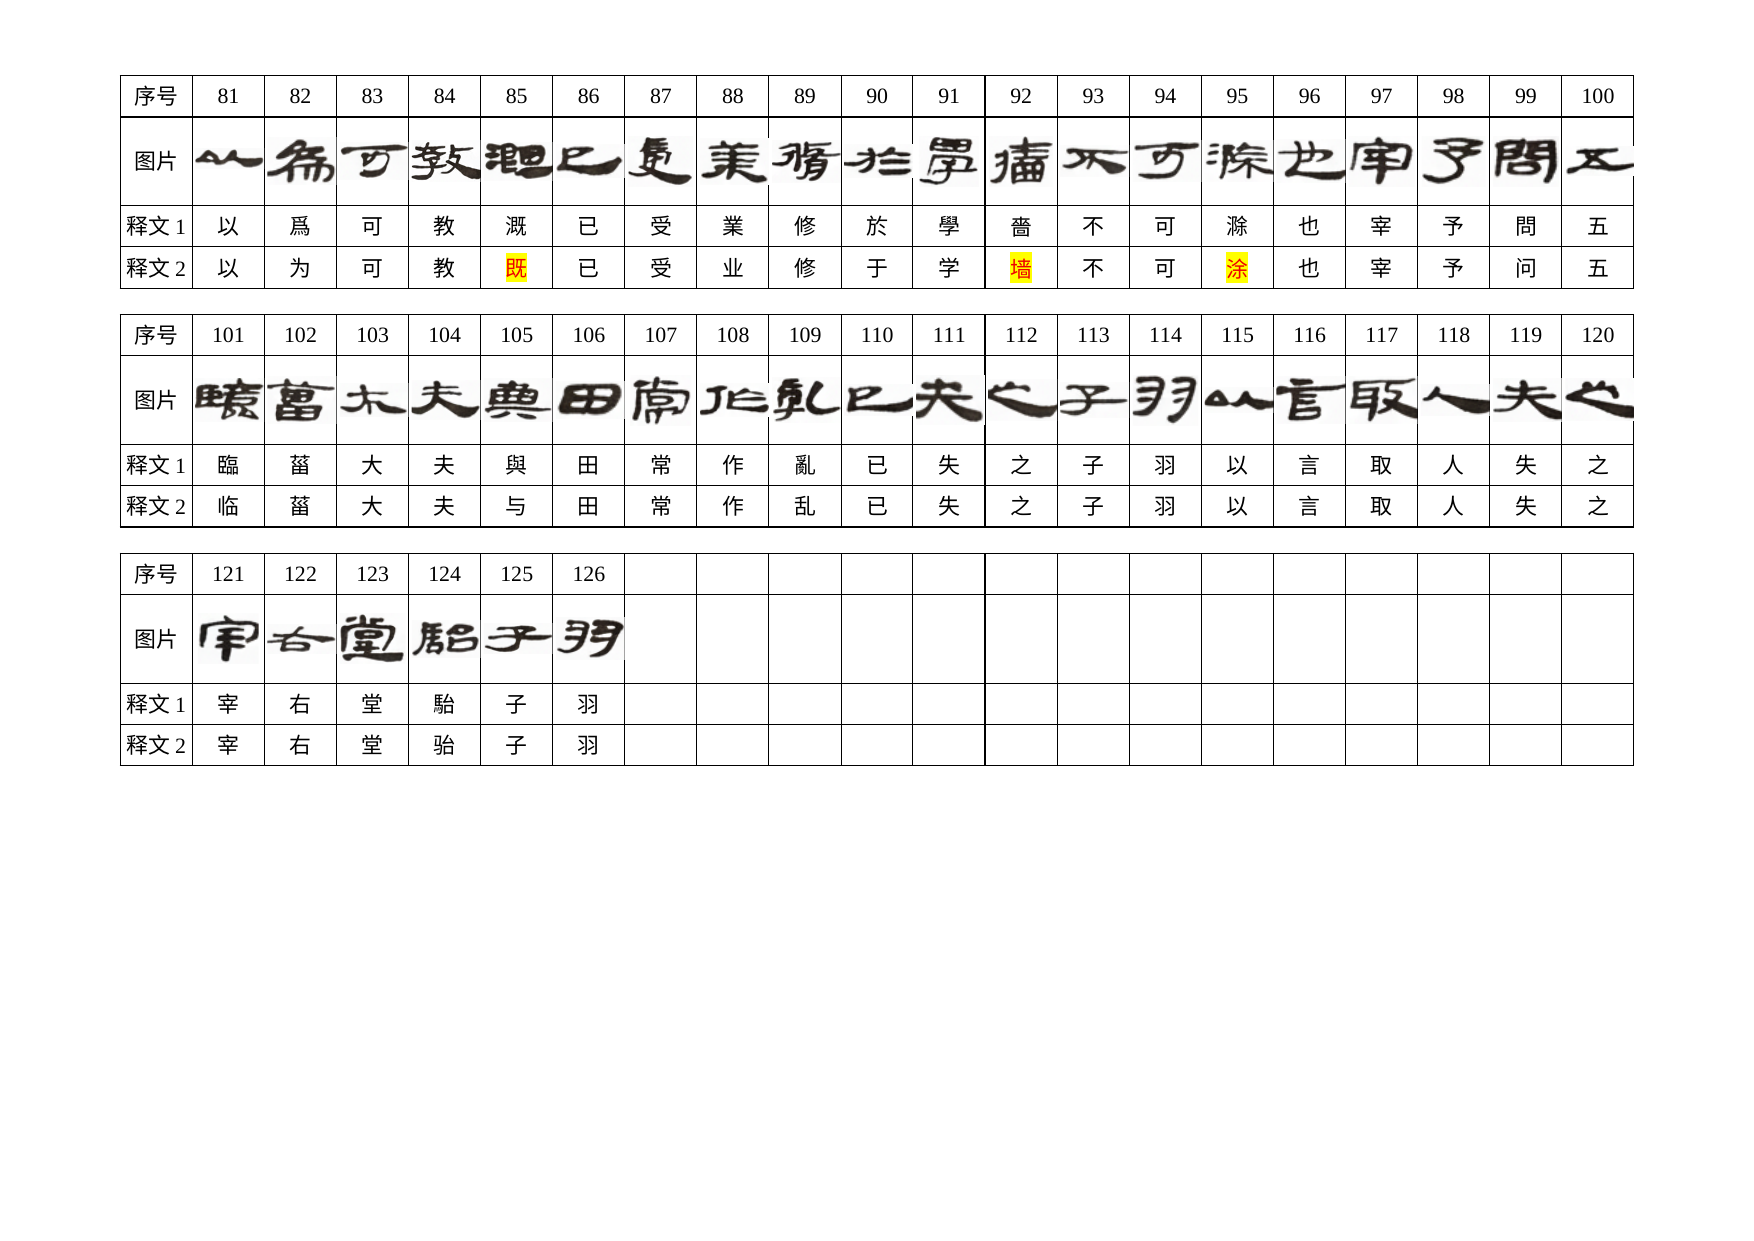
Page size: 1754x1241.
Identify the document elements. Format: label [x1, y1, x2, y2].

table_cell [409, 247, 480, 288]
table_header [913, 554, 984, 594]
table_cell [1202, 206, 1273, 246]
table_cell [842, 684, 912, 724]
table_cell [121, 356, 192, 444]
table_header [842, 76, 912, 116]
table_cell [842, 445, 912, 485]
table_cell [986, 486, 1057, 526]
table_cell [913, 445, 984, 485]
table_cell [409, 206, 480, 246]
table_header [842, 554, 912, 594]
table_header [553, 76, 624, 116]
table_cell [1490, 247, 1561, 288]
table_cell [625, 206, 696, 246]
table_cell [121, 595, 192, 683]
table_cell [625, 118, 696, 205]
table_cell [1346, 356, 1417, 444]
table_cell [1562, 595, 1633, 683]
picture [1276, 376, 1346, 424]
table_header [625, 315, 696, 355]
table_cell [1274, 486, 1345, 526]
picture [700, 138, 769, 185]
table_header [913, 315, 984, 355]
picture [916, 375, 985, 425]
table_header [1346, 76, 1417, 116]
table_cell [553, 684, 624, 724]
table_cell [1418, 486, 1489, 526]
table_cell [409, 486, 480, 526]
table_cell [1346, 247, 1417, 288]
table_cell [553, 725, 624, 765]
picture [1132, 140, 1202, 182]
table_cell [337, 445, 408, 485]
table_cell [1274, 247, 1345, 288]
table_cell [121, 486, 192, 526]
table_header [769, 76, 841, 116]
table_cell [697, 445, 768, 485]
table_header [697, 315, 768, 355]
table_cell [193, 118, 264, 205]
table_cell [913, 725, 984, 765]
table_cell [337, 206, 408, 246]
picture [844, 384, 913, 416]
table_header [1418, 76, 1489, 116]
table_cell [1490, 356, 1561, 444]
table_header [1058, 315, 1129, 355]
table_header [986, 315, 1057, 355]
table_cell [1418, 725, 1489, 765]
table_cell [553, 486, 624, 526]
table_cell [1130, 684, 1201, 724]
picture [630, 375, 692, 426]
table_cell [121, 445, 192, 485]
picture [1492, 136, 1560, 187]
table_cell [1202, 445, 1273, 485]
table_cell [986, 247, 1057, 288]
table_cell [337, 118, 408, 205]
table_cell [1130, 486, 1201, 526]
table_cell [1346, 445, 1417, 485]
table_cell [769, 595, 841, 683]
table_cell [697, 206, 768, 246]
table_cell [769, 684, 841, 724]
picture [1276, 139, 1346, 183]
picture [989, 136, 1053, 187]
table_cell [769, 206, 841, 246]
picture [339, 613, 406, 664]
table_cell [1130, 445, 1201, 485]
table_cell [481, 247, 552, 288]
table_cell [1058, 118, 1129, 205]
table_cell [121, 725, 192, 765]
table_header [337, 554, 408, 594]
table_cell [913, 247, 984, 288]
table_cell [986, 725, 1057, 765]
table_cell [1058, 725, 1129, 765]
picture [267, 376, 337, 424]
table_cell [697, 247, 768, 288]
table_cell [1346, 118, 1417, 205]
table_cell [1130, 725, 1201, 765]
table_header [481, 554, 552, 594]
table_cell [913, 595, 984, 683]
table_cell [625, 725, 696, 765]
picture [772, 140, 841, 183]
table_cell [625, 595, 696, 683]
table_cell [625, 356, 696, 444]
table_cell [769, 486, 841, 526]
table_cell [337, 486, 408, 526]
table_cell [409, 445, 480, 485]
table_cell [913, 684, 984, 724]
picture [627, 136, 694, 187]
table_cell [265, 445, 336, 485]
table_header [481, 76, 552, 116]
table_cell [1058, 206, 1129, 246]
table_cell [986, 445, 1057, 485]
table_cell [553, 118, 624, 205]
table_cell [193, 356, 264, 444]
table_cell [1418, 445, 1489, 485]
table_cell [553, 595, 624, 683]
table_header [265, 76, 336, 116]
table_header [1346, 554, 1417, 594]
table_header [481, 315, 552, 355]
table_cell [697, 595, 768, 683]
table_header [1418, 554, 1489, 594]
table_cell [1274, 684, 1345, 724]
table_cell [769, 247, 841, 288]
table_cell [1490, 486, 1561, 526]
picture [411, 380, 481, 420]
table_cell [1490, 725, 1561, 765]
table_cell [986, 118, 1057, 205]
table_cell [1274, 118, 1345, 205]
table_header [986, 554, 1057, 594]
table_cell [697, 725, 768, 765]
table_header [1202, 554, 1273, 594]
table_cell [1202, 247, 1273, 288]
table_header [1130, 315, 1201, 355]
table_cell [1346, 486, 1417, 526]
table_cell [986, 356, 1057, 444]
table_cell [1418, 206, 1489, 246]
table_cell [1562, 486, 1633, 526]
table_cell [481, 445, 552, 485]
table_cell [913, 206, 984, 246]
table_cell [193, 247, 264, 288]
picture [1060, 145, 1130, 177]
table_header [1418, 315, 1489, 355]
picture [1421, 136, 1486, 187]
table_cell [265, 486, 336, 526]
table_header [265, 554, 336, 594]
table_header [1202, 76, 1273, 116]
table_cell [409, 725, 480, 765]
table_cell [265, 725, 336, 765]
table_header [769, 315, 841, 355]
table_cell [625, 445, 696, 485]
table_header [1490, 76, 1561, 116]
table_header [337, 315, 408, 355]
picture [918, 136, 979, 187]
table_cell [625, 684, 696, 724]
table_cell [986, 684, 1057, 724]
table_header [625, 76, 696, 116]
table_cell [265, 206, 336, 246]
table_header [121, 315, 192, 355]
picture [267, 624, 337, 654]
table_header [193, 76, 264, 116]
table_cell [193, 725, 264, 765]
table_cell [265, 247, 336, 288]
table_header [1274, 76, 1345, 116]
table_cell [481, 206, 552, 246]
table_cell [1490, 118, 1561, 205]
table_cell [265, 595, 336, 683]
picture [555, 144, 625, 178]
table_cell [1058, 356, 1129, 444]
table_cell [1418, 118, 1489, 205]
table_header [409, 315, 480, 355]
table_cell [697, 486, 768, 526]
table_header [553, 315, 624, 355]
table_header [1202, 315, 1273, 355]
picture [1492, 378, 1562, 422]
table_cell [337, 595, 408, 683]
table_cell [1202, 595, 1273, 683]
picture [1420, 384, 1490, 416]
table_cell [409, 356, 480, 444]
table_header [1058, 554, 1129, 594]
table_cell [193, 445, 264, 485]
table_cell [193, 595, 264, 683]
picture [483, 623, 553, 654]
picture [411, 620, 481, 658]
picture [1060, 382, 1130, 418]
picture [555, 617, 625, 660]
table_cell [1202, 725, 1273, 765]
picture [988, 379, 1058, 421]
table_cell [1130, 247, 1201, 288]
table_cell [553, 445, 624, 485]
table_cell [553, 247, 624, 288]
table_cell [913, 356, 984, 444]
picture [267, 137, 337, 185]
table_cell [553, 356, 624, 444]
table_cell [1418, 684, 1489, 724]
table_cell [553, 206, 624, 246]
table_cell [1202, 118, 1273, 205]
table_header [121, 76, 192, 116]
picture [339, 142, 409, 180]
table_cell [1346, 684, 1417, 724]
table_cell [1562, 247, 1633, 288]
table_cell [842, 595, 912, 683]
picture [844, 144, 913, 178]
picture [339, 383, 409, 417]
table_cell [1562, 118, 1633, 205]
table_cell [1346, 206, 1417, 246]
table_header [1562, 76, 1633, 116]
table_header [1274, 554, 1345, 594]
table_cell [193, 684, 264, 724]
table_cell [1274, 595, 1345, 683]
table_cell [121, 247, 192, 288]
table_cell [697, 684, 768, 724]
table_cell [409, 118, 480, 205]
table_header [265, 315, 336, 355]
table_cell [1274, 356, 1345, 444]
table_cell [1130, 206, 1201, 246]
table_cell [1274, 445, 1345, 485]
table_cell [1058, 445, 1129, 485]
picture [1204, 387, 1274, 413]
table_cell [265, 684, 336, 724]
picture [195, 148, 265, 169]
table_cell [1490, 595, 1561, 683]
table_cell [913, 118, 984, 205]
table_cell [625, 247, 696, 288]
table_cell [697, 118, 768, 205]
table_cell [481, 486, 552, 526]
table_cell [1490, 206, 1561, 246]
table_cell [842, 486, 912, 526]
picture [1348, 136, 1415, 187]
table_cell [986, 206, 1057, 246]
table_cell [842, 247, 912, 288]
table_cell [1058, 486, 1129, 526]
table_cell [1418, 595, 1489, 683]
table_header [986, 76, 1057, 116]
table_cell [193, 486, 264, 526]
picture [1348, 376, 1418, 424]
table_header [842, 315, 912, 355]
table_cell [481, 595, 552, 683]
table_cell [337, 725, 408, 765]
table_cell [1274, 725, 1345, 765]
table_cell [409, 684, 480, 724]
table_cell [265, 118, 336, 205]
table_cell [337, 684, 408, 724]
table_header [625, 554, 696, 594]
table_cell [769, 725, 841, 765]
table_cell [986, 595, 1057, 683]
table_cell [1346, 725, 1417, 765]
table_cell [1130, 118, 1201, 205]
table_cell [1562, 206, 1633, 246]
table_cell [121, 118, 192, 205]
picture [700, 383, 769, 417]
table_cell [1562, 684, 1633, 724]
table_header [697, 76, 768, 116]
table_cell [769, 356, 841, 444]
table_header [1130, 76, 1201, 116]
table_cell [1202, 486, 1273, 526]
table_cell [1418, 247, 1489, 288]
picture [197, 613, 259, 664]
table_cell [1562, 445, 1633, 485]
picture [1565, 146, 1634, 176]
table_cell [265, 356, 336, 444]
picture [483, 142, 553, 181]
picture [411, 140, 481, 182]
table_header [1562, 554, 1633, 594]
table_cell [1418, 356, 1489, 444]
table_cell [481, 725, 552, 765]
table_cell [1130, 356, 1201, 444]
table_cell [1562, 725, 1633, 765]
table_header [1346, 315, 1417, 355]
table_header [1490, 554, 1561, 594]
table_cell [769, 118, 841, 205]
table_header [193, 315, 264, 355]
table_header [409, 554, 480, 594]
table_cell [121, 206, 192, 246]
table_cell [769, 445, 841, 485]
picture [1204, 140, 1274, 182]
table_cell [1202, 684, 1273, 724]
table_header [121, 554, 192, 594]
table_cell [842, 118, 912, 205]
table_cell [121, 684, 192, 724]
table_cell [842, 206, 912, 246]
picture [195, 378, 265, 422]
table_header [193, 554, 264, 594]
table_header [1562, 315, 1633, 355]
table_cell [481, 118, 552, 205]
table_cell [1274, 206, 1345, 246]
picture [483, 378, 553, 422]
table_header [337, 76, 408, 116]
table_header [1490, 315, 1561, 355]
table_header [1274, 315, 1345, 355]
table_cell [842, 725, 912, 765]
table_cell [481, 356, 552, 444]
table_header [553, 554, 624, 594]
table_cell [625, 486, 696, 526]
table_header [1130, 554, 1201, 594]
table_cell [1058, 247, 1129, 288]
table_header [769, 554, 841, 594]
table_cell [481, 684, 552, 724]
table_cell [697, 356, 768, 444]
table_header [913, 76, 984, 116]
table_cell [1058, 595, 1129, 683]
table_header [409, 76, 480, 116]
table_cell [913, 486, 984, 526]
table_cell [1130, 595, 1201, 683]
picture [555, 381, 625, 419]
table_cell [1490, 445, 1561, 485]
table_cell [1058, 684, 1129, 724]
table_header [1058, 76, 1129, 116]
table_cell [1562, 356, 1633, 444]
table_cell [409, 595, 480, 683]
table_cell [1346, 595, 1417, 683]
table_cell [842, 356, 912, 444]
picture [1565, 378, 1634, 421]
picture [772, 377, 841, 423]
picture [1132, 375, 1199, 426]
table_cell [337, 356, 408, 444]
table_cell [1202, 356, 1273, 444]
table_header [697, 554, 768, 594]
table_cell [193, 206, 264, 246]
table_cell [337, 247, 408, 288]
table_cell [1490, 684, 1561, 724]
